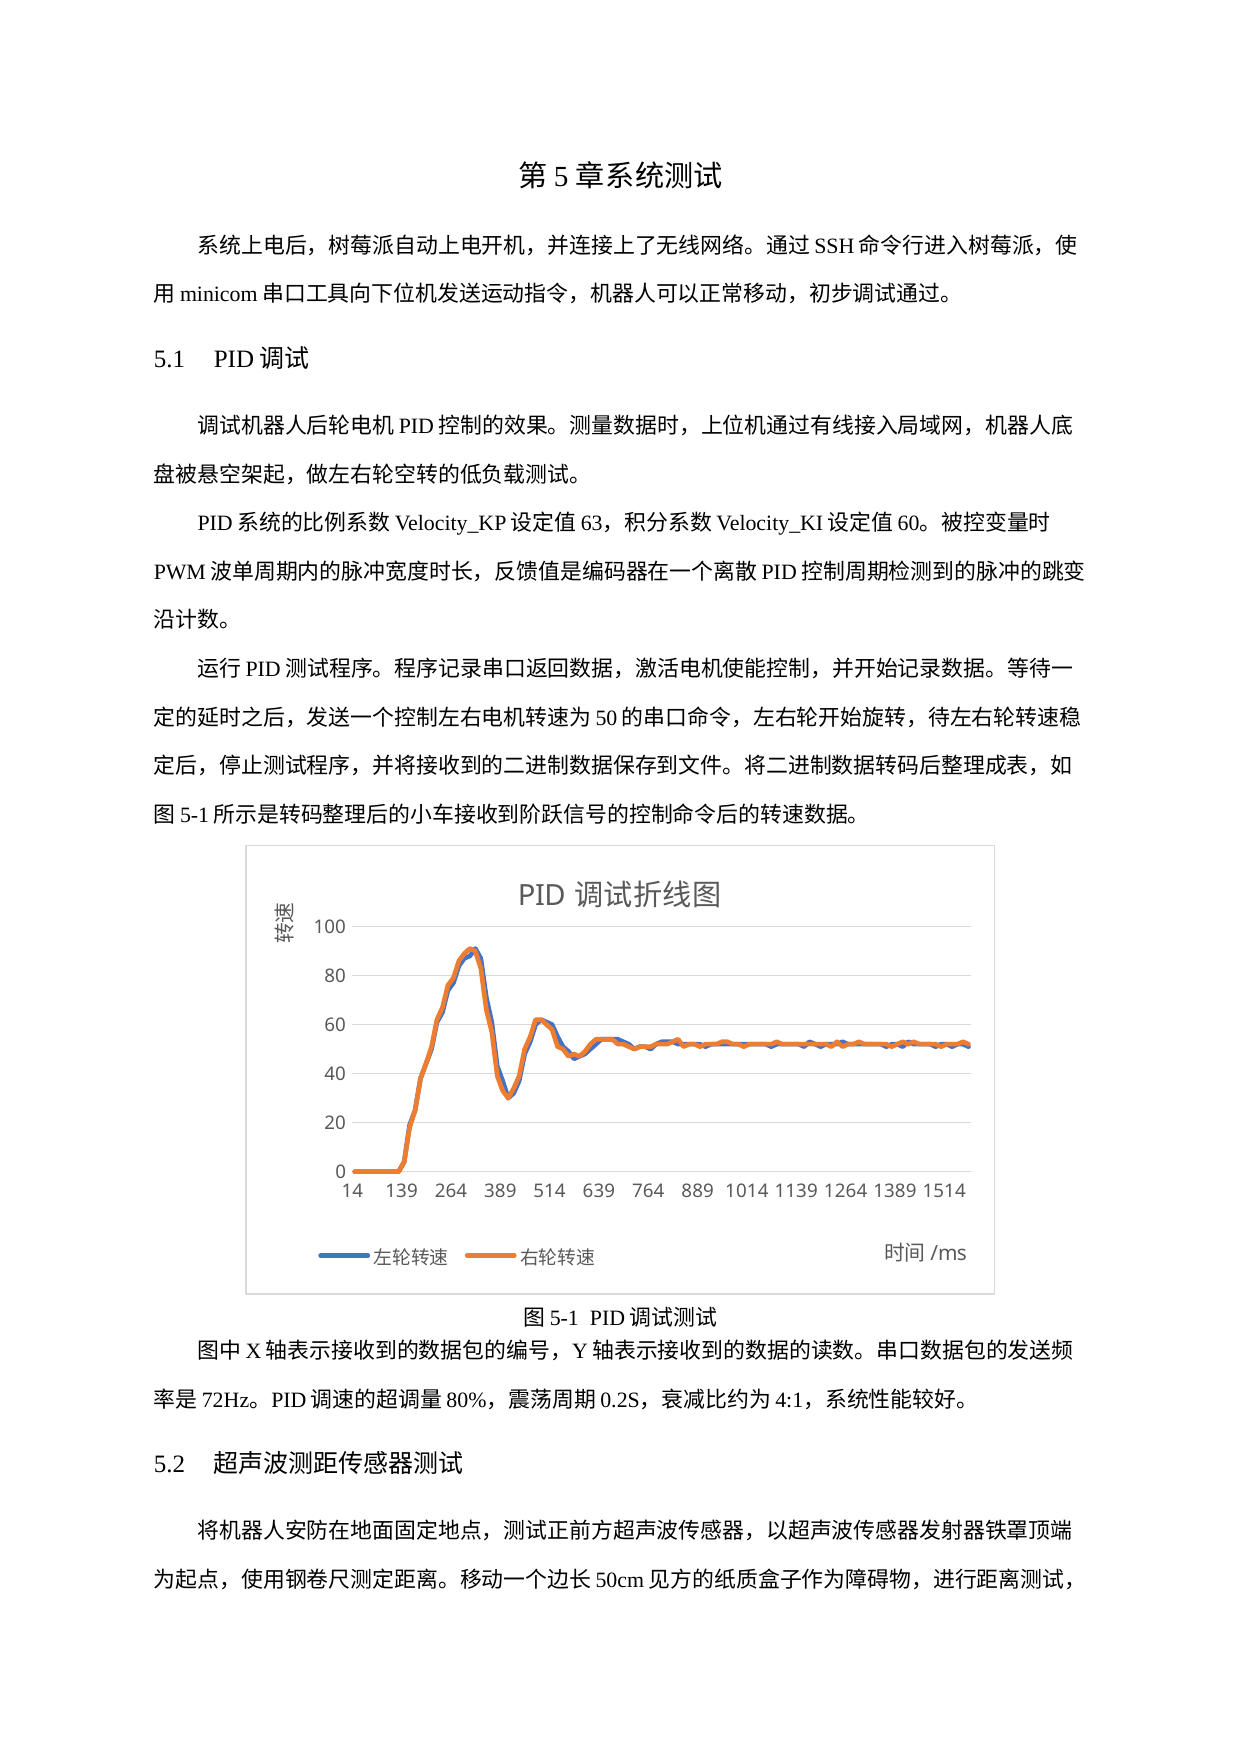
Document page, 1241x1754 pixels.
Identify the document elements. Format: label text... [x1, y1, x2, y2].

text 调试机器人后轮电机PID控制的效果。测量数据时，上位机通过有线接入局域网，机器人底盘被悬空架起，做左右轮空转的低负载测试。 [153, 407, 1087, 489]
subtitle 超声波测距传感器测试 [153, 1429, 1087, 1494]
subtitle PID调试 [153, 324, 1087, 389]
text 系统上电后，树莓派自动上电开机，并连接上了无线网络。通过SSH命令行进入树莓派，使用minicom串口工具向下位机发送运动指令，机器人可以正常移动，初步调试通过。 [153, 227, 1087, 308]
text 图5-1 PID调试测试 [153, 1300, 1087, 1332]
text PID系统的比例系数Velocity_KP设定值63，积分系数Velocity_KI设定值60。被控变量时PWM波单周期内的脉冲宽度时长，反馈值是编码器在一个离散PID控制周期检测到的脉冲的跳变沿计数。 [153, 504, 1087, 634]
text 图中X轴表示接收到的数据包的编号，Y轴表示接收到的数据的读数。串口数据包的发送频率是72Hz。PID调速的超调量80%，震荡周期0.2S，衰减比约为4:1，系统性能较好。 [153, 1332, 1087, 1414]
subtitle 系统测试 [153, 141, 1087, 206]
text 运行PID测试程序。程序记录串口返回数据，激活电机使能控制，并开始记录数据。等待一定的延时之后，发送一个控制左右电机转速为50的串口命令，左右轮开始旋转，待左右轮转速稳定后，停止测试程序，并将接收到的二进制数据保存到文件。将二进制数据转码后整理成表，如图5-1所示是转码整理后的小车接收到阶跃信号的控制命令后的转速数据。 [153, 650, 1087, 829]
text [153, 1513, 1087, 1594]
